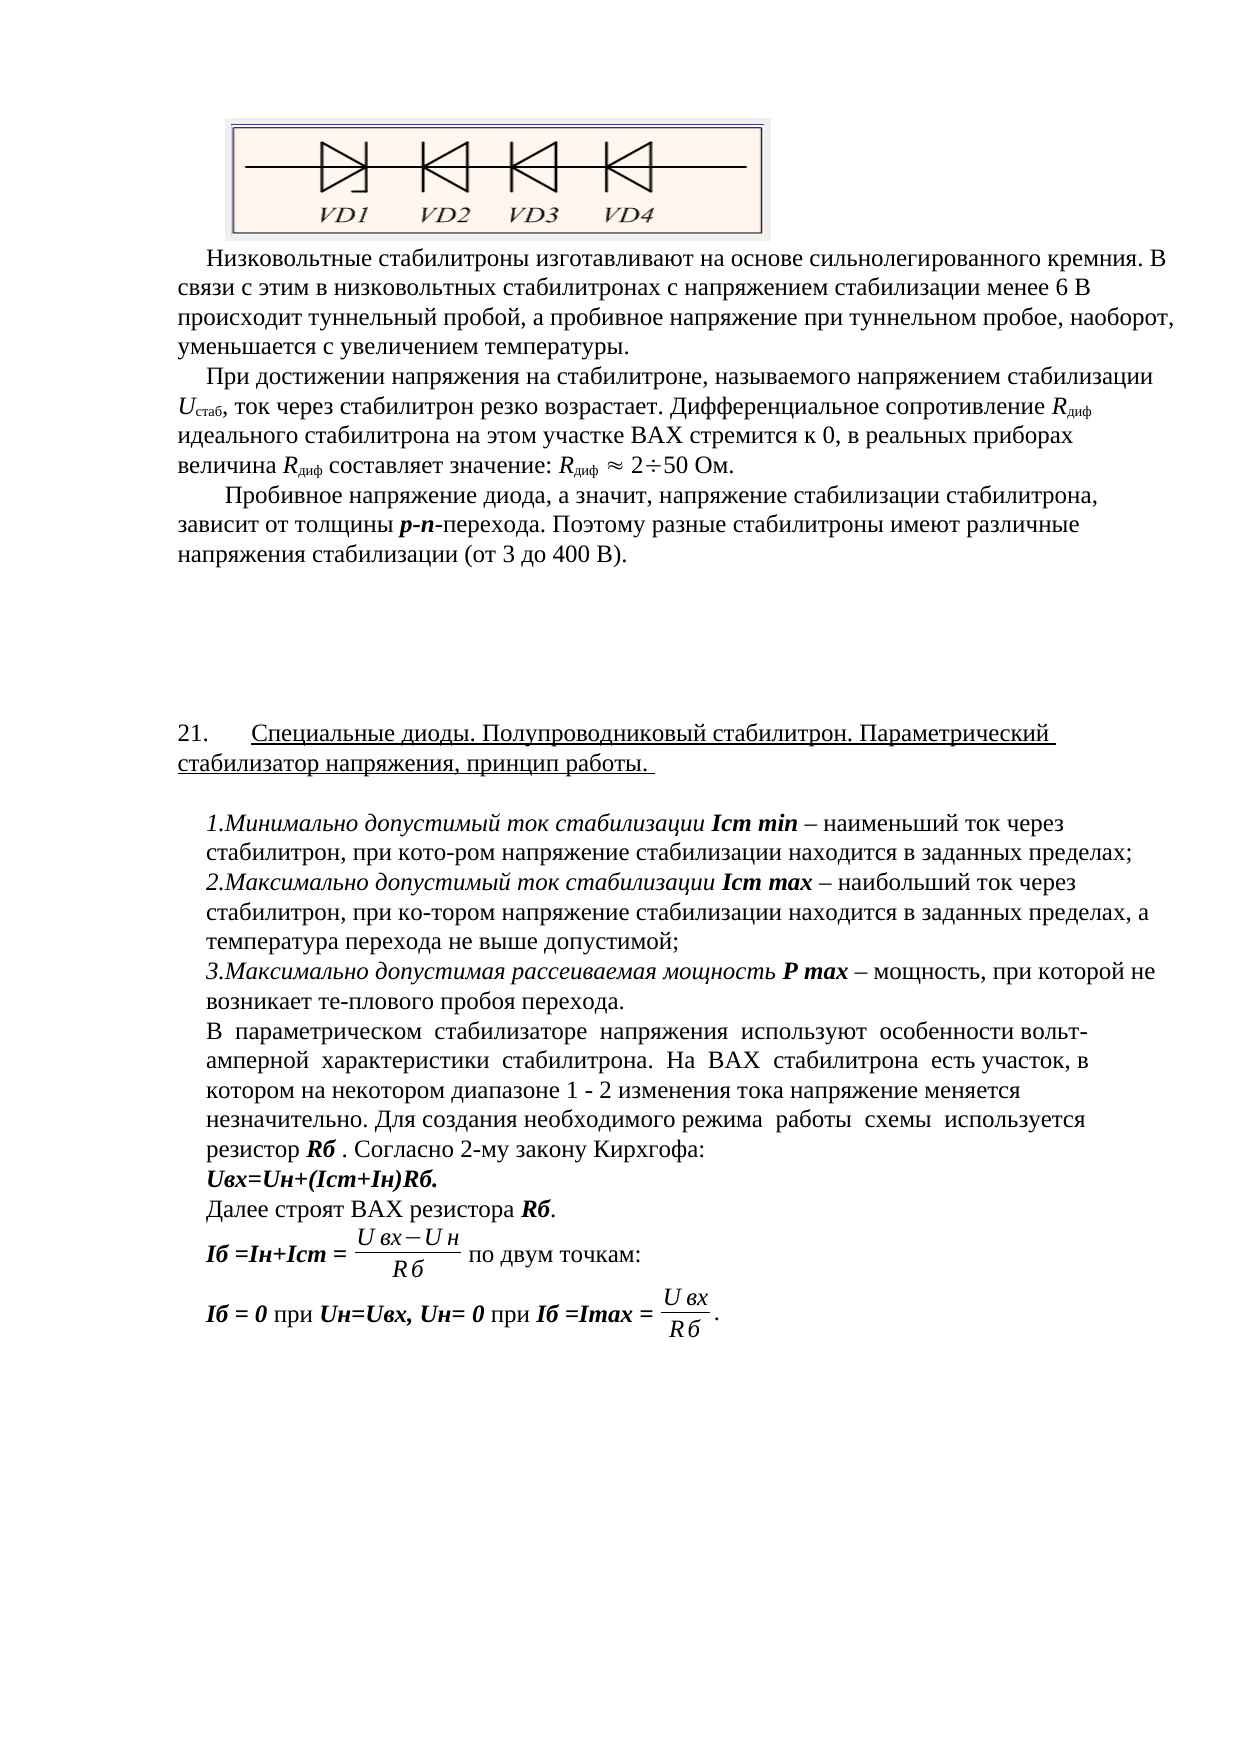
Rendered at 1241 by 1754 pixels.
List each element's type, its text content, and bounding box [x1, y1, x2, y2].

text 2.Максимально допустимый ток стабилизации Iст max – наибольший ток через стабилитрон, при ко-тором напряжение стабилизации находится в заданных пределах, а температура перехода не выше допустимой; [206, 867, 1178, 955]
text 1.Минимально допустимый ток стабилизации Iст min – наименьший ток через стабилитрон, при кото-ром напряжение стабилизации находится в заданных пределах; [206, 808, 1178, 866]
text 3.Максимально допустимая рассеиваемая мощность P max – мощность, при которой не возникает те-плового пробоя перехода. [206, 956, 1178, 1015]
text Uвх=Uн+(Iст+Iн)Rб. [206, 1164, 1178, 1193]
picture [231, 124, 764, 235]
text Низковольтные стабилитроны изготавливают на основе сильнолегированного кремния. В связи с этим в низковольтных стабилитронах с напряжением стабилизации менее 6 В происходит туннельный пробой, а пробивное напряжение при туннельном пробое, наоборот, уменьшается с увеличением температуры. [177, 243, 1178, 360]
list Специальные диоды. Полупроводниковый стабилитрон. Параметрический стабилизатор напряжения, принцип работы. [177, 718, 1178, 777]
text Iб = 0 при Uн=Uвх, Uн= 0 при Iб =Imax = [206, 1284, 1178, 1343]
text Пробивное напряжение диода, а значит, напряжение стабилизации стабилитрона, зависит от толщины р-n-перехода. Поэтому разные стабилитроны имеют различные напряжения стабилизации (от 3 до 400 В). [177, 480, 1178, 568]
text Далее строят ВАХ резистора Rб. [206, 1194, 1178, 1223]
text В параметрическом стабилизаторе напряжения используют особенности вольт-амперной характеристики стабилитрона. На ВАХ стабилитрона есть участок, в котором на некотором диапазоне 1 - 2 изменения тока напряжение меняется незначительно. Для создания необходимого режима работы схемы используется резистор Rб . Согласно 2-му закону Кирхгофа: [206, 1016, 1178, 1163]
text Iб =Iн+Iст = по двум точкам: [206, 1224, 1178, 1283]
text При достижении напряжения на стабилитроне, называемого напряжением стабилизации Uстаб, ток через стабилитрон резко возрастает. Дифференциальное сопротивление Rдиф идеального стабилитрона на этом участке ВАХ стремится к 0, в реальных приборах величина Rдиф составляет значение: Rдиф 250 Ом. [177, 361, 1178, 479]
